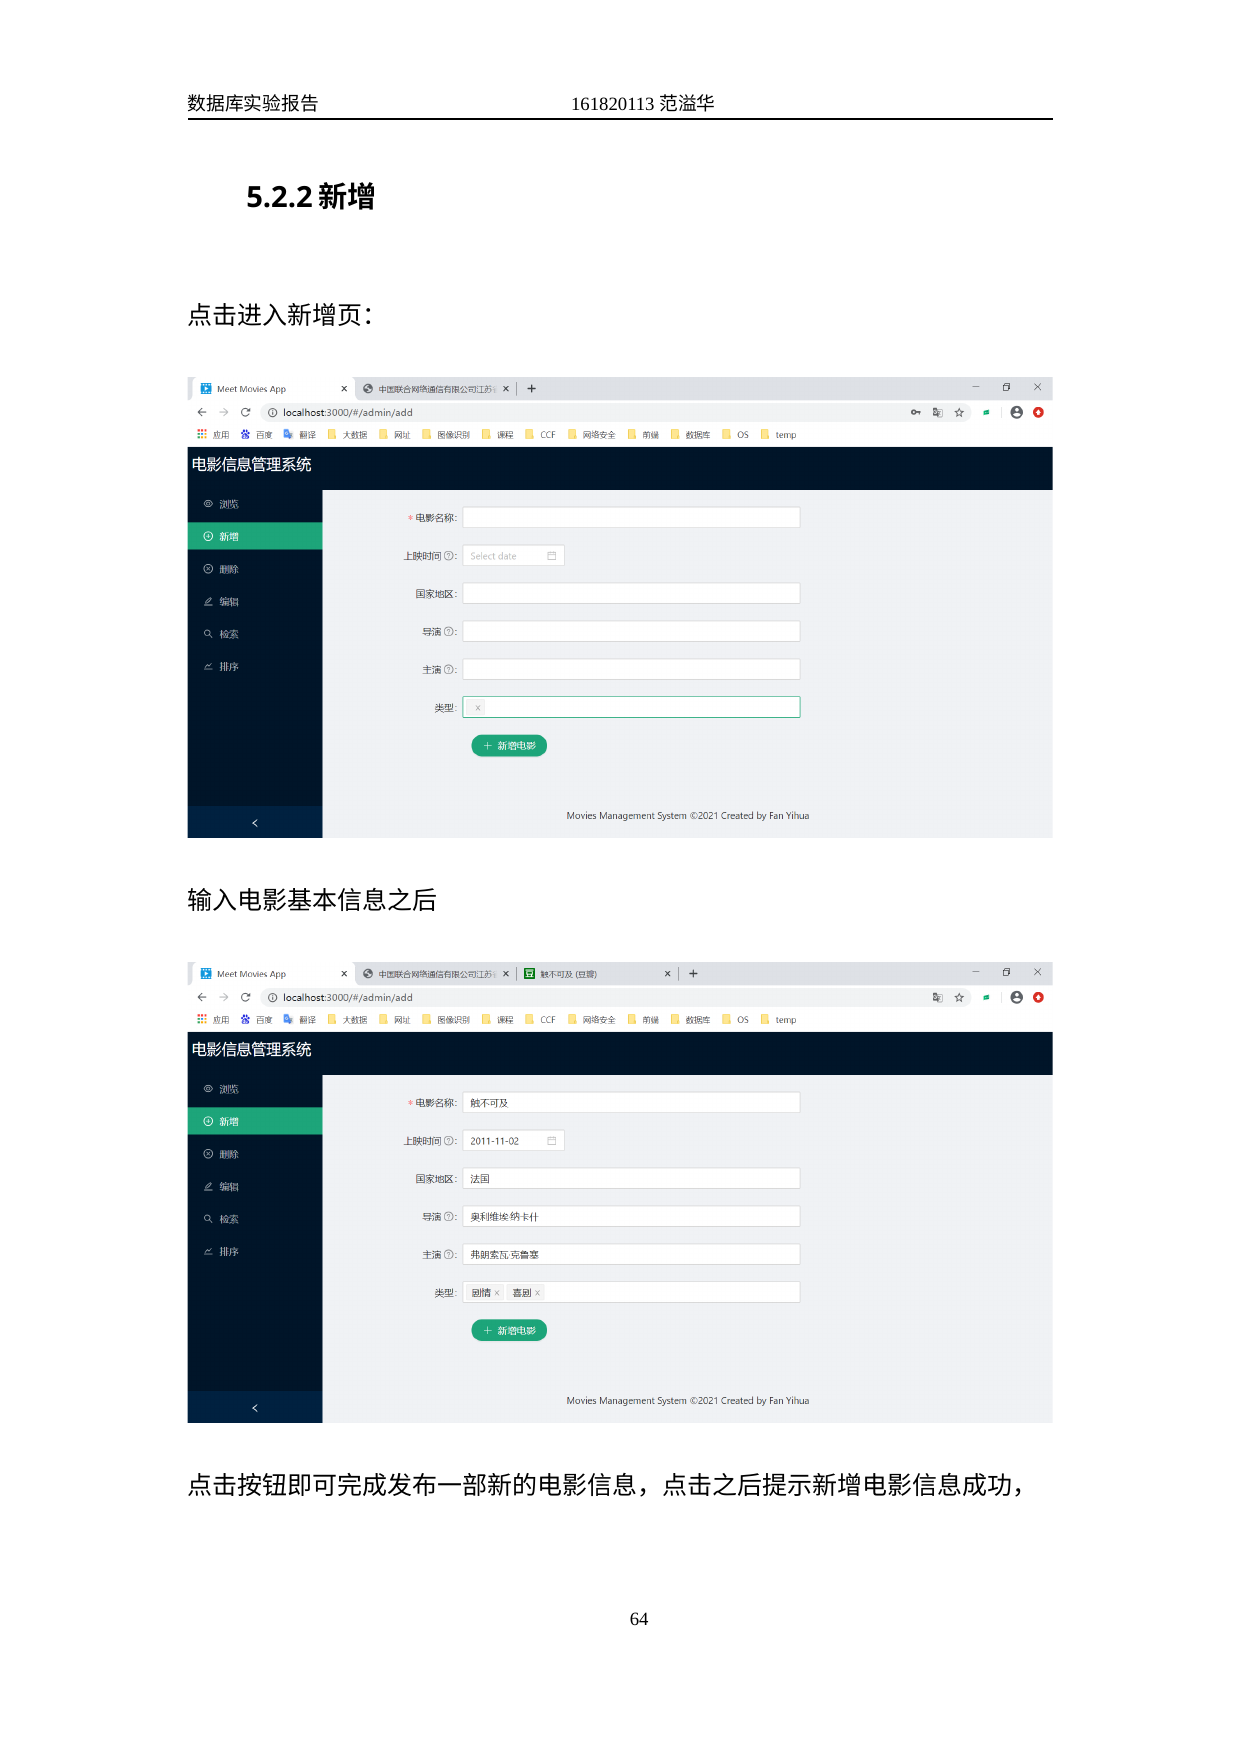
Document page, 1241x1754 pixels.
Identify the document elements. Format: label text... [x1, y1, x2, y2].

text 输入电影基本信息之后 [187, 866, 1053, 931]
text 点击进入新增页： [187, 281, 1053, 346]
subtitle 5.2.2新增 [187, 162, 1053, 227]
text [187, 1451, 1053, 1516]
picture [187, 377, 1053, 838]
picture [187, 962, 1053, 1423]
